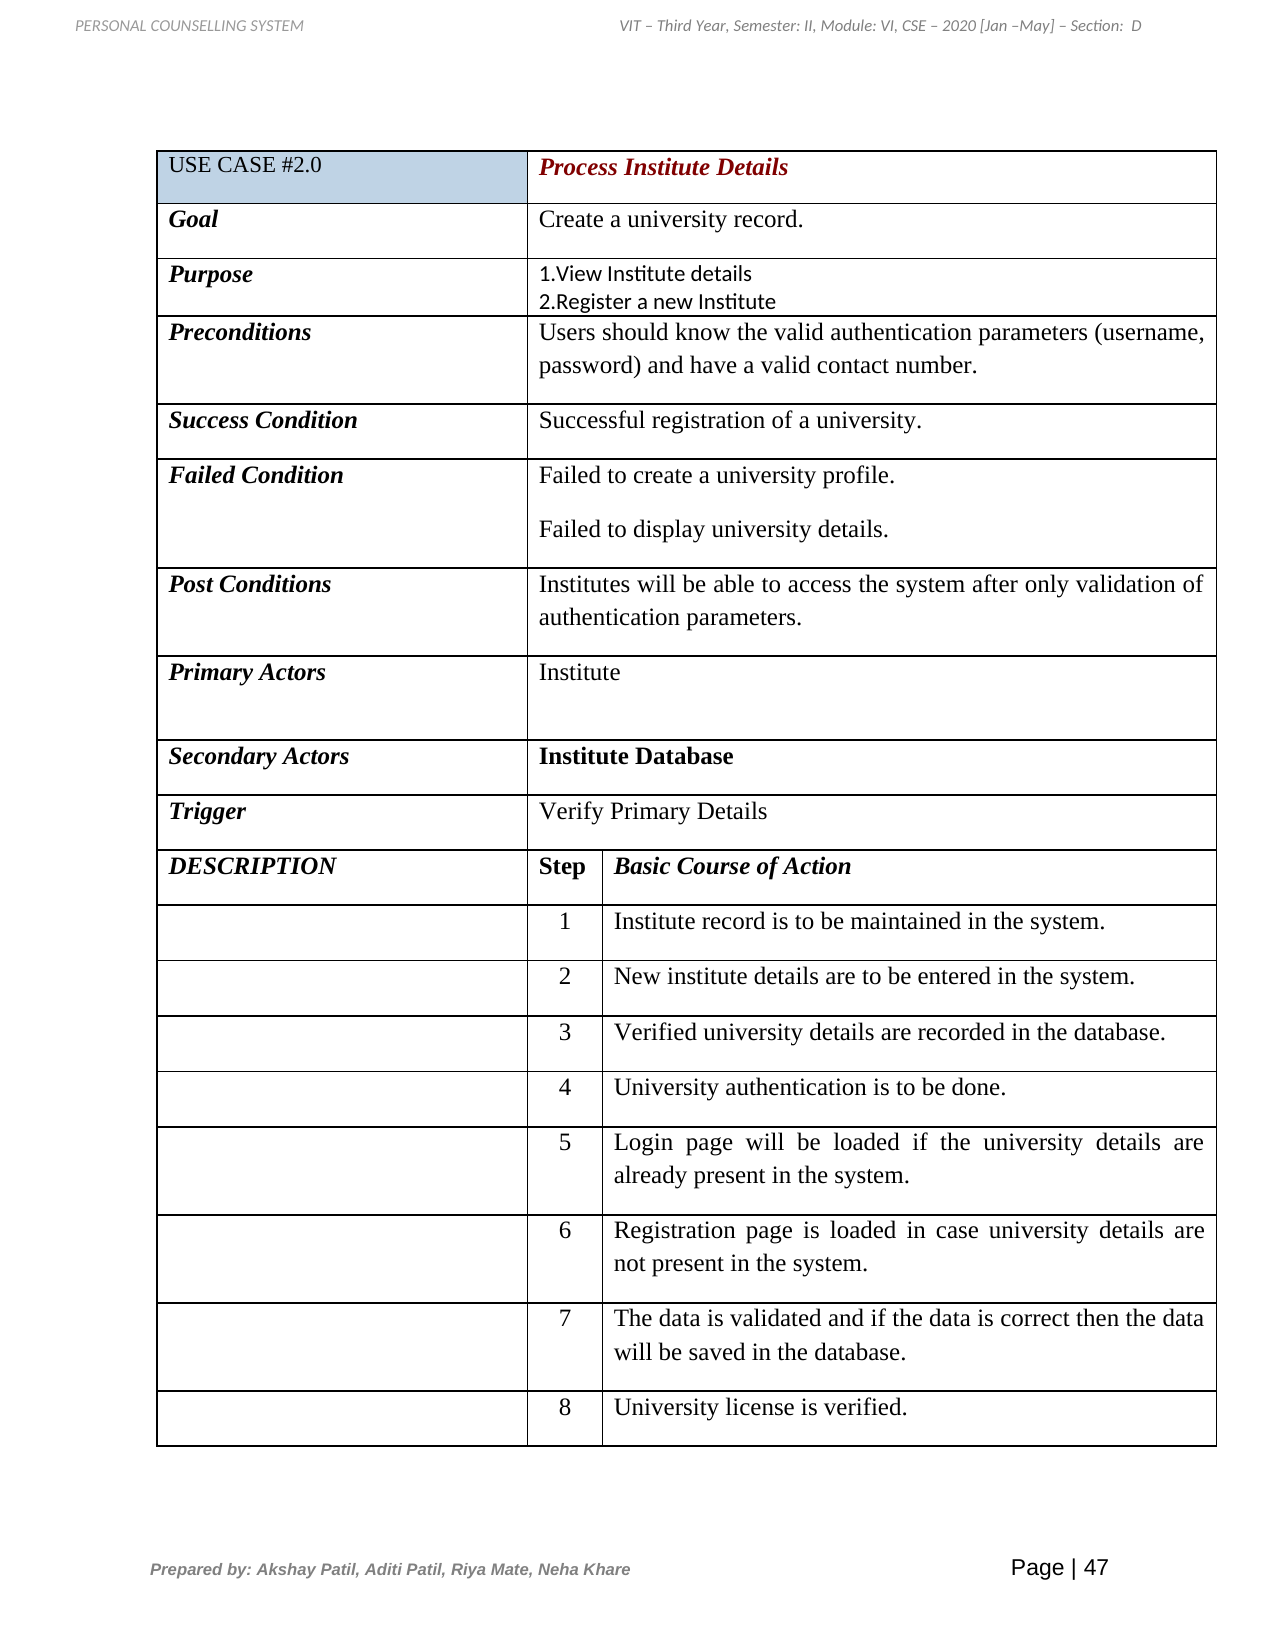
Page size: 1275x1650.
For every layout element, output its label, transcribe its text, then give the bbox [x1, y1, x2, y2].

table_cell 1.View Institute details 2.Register a new Institute [528, 259, 1216, 315]
table_cell Verified university details are recorded in the database. [603, 1017, 1216, 1071]
table_cell [158, 1216, 527, 1302]
table_cell Purpose [158, 259, 527, 315]
table_cell Institutes will be able to access the system after only validation of authentication parameters. [528, 569, 1216, 655]
table_cell [158, 906, 527, 960]
table_cell Institute Database [528, 741, 1216, 794]
table_cell 3 [528, 1017, 602, 1071]
table_cell [158, 1017, 527, 1071]
table_cell Secondary Actors [158, 741, 527, 794]
table_cell Primary Actors [158, 657, 527, 739]
table_cell Preconditions [158, 317, 527, 403]
table_cell Failed to create a university profile. Failed to display university details. [528, 460, 1216, 567]
table_cell University license is verified. [603, 1392, 1216, 1445]
table_cell Goal [158, 204, 527, 258]
table_cell 2 [528, 961, 602, 1015]
table_cell [158, 1392, 527, 1445]
table_cell Successful registration of a university. [528, 405, 1216, 458]
table_header USE CASE #2.0 [158, 152, 527, 203]
table_cell University authentication is to be done. [603, 1072, 1216, 1126]
table_cell 7 [528, 1304, 602, 1390]
table_cell [158, 961, 527, 1015]
table_cell 8 [528, 1392, 602, 1445]
table_cell Step [528, 851, 602, 904]
table_cell Institute [528, 657, 1216, 739]
table_cell Trigger [158, 796, 527, 849]
table_cell Registration page is loaded in case university details are not present in the system. [603, 1216, 1216, 1302]
table_cell 5 [528, 1128, 602, 1214]
table_cell Institute record is to be maintained in the system. [603, 906, 1216, 960]
table_cell Post Conditions [158, 569, 527, 655]
table_cell 4 [528, 1072, 602, 1126]
table_cell The data is validated and if the data is correct then the data will be saved in the database. [603, 1304, 1216, 1390]
table_cell 6 [528, 1216, 602, 1302]
table_cell Basic Course of Action [603, 851, 1216, 904]
table_cell [158, 1304, 527, 1390]
table_cell Verify Primary Details [528, 796, 1216, 849]
table_cell Login page will be loaded if the university details are already present in the system. [603, 1128, 1216, 1214]
table_cell Failed Condition [158, 460, 527, 567]
table_cell Create a university record. [528, 204, 1216, 258]
table_cell Users should know the valid authentication parameters (username, password) and have a valid contact number. [528, 317, 1216, 403]
table_header Process Institute Details [528, 152, 1216, 203]
table_cell Success Condition [158, 405, 527, 458]
table_cell [158, 1072, 527, 1126]
table_cell 1 [528, 906, 602, 960]
table_cell [158, 1128, 527, 1214]
table_cell DESCRIPTION [158, 851, 527, 904]
table_cell New institute details are to be entered in the system. [603, 961, 1216, 1015]
